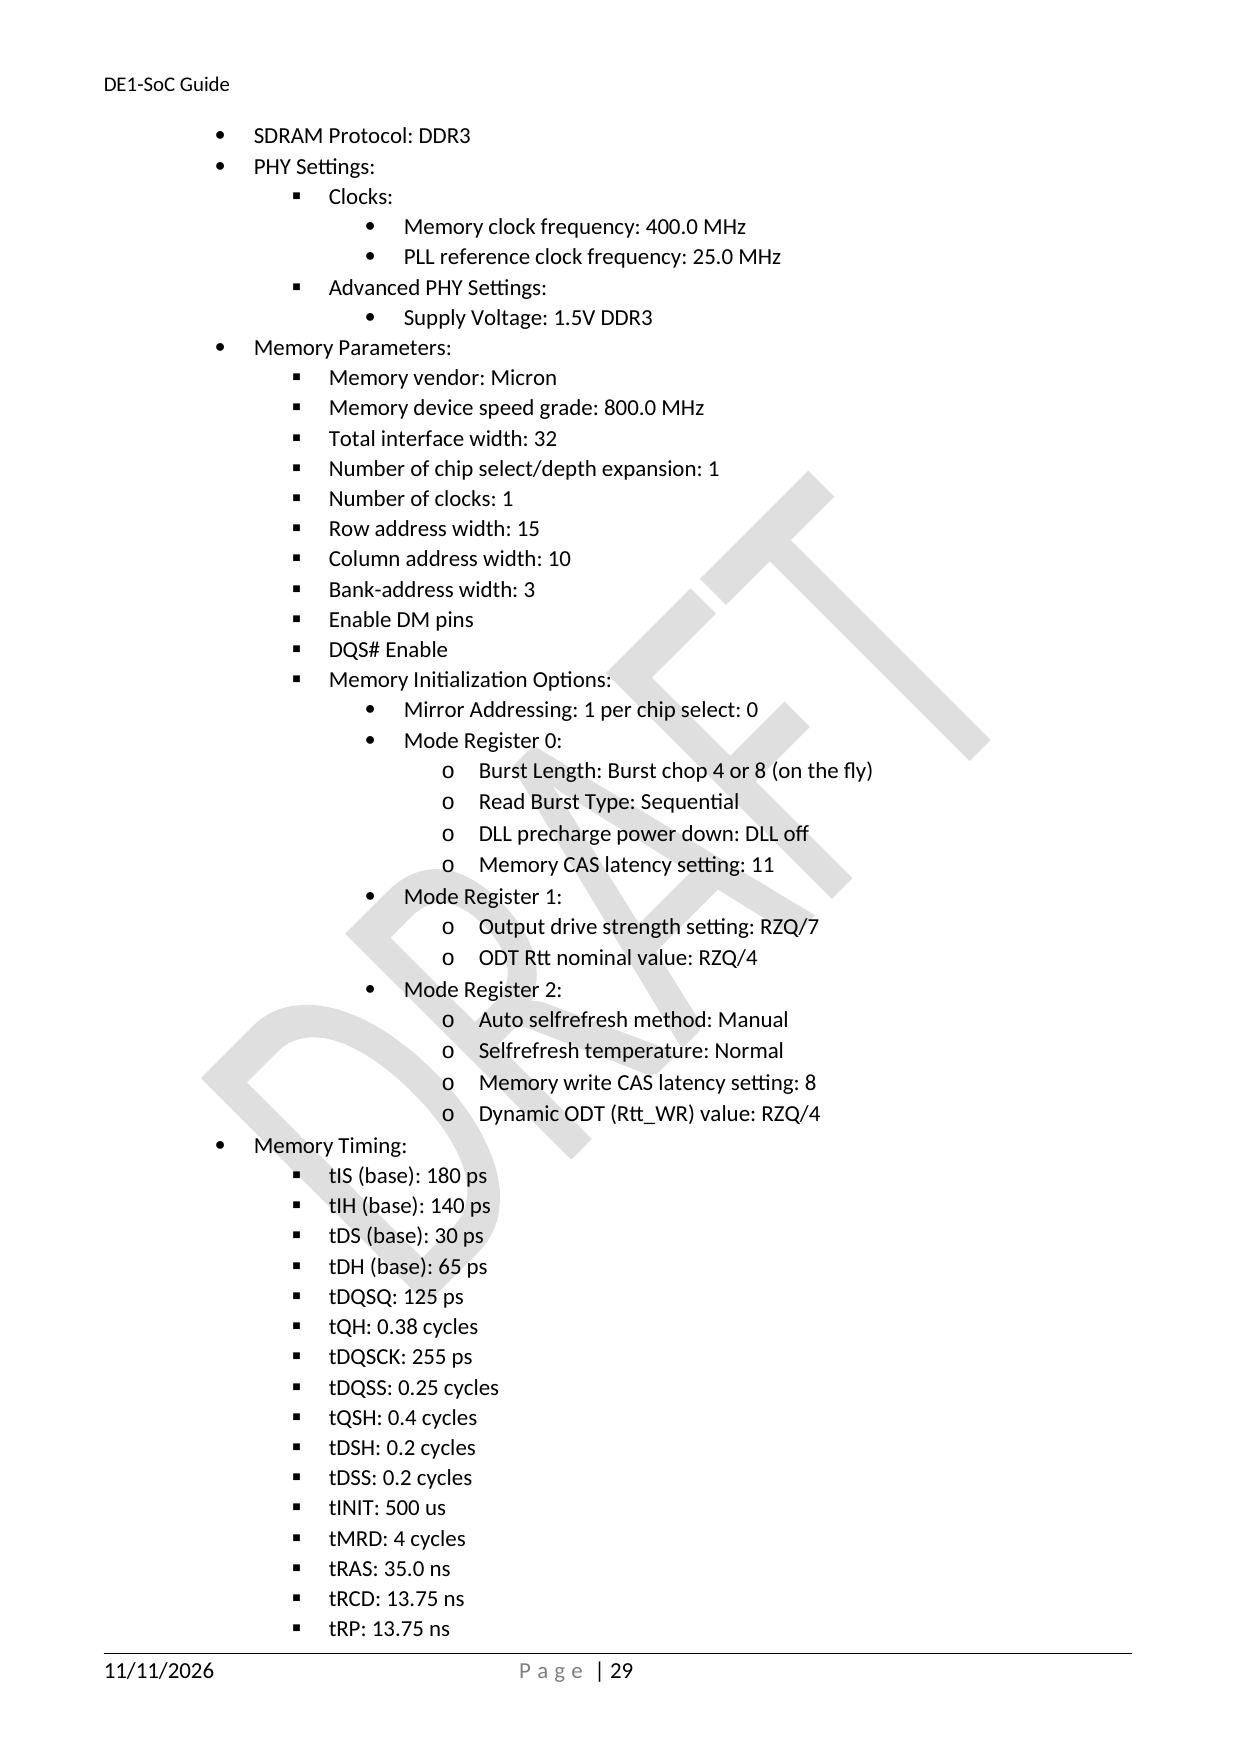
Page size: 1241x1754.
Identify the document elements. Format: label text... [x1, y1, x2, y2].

list tDSS: 0.2 cycles [291, 1463, 1132, 1491]
list Bank-address width: 3 [291, 575, 1132, 603]
list ODT Rtt nominal value: RZQ/4 [441, 943, 1132, 973]
list Clocks: [291, 182, 1132, 210]
list Supply Voltage: 1.5V DDR3 [366, 303, 1132, 331]
list Memory clock frequency: 400.0 MHz [366, 212, 1132, 240]
list tQSH: 0.4 cycles [291, 1403, 1132, 1431]
list Row address width: 15 [291, 514, 1132, 542]
list tQH: 0.38 cycles [291, 1312, 1132, 1340]
list SDRAM Protocol: DDR3 [216, 122, 1132, 150]
list DQS# Enable [291, 635, 1132, 663]
list DLL precharge power down: DLL off [441, 819, 1132, 848]
list tRAS: 35.0 ns [291, 1554, 1132, 1582]
list tDQSCK: 255 ps [291, 1342, 1132, 1371]
list Read Burst Type: Sequential [441, 787, 1132, 817]
list Mirror Addressing: 1 per chip select: 0 [366, 696, 1132, 724]
list Auto selfrefresh method: Manual [441, 1005, 1132, 1034]
list Memory device speed grade: 800.0 MHz [291, 393, 1132, 422]
list tDH (base): 65 ps [291, 1252, 1132, 1280]
list tDSH: 0.2 cycles [291, 1433, 1132, 1461]
list Mode Register 1: [366, 882, 1132, 910]
list tIS (base): 180 ps [291, 1161, 1132, 1189]
list Memory Parameters: [216, 333, 1132, 361]
list Memory vendor: Micron [291, 363, 1132, 391]
list PLL reference clock frequency: 25.0 MHz [366, 242, 1132, 271]
list Memory CAS latency setting: 11 [441, 850, 1132, 879]
list tINIT: 500 us [291, 1493, 1132, 1522]
list Burst Length: Burst chop 4 or 8 (on the fly) [441, 756, 1132, 785]
list tRP: 13.75 ns [291, 1614, 1132, 1642]
list Number of chip select/depth expansion: 1 [291, 454, 1132, 482]
list Memory Initialization Options: [291, 665, 1132, 693]
list Selfrefresh temperature: Normal [441, 1037, 1132, 1066]
list Memory Timing: [216, 1131, 1132, 1159]
list Number of clocks: 1 [291, 484, 1132, 512]
list Enable DM pins [291, 605, 1132, 633]
list tDQSS: 0.25 cycles [291, 1373, 1132, 1401]
list Output drive strength setting: RZQ/7 [441, 912, 1132, 941]
list Dynamic ODT (Rtt_WR) value: RZQ/4 [441, 1099, 1132, 1129]
list Total interface width: 32 [291, 424, 1132, 452]
list Mode Register 0: [366, 726, 1132, 754]
list tRCD: 13.75 ns [291, 1584, 1132, 1612]
list tIH (base): 140 ps [291, 1191, 1132, 1219]
list PHY Settings: [216, 152, 1132, 180]
list tDQSQ: 125 ps [291, 1282, 1132, 1310]
list Mode Register 2: [366, 975, 1132, 1003]
list Advanced PHY Settings: [291, 273, 1132, 301]
list tDS (base): 30 ps [291, 1222, 1132, 1250]
list Memory write CAS latency setting: 8 [441, 1068, 1132, 1097]
list Column address width: 10 [291, 544, 1132, 573]
list tMRD: 4 cycles [291, 1524, 1132, 1552]
